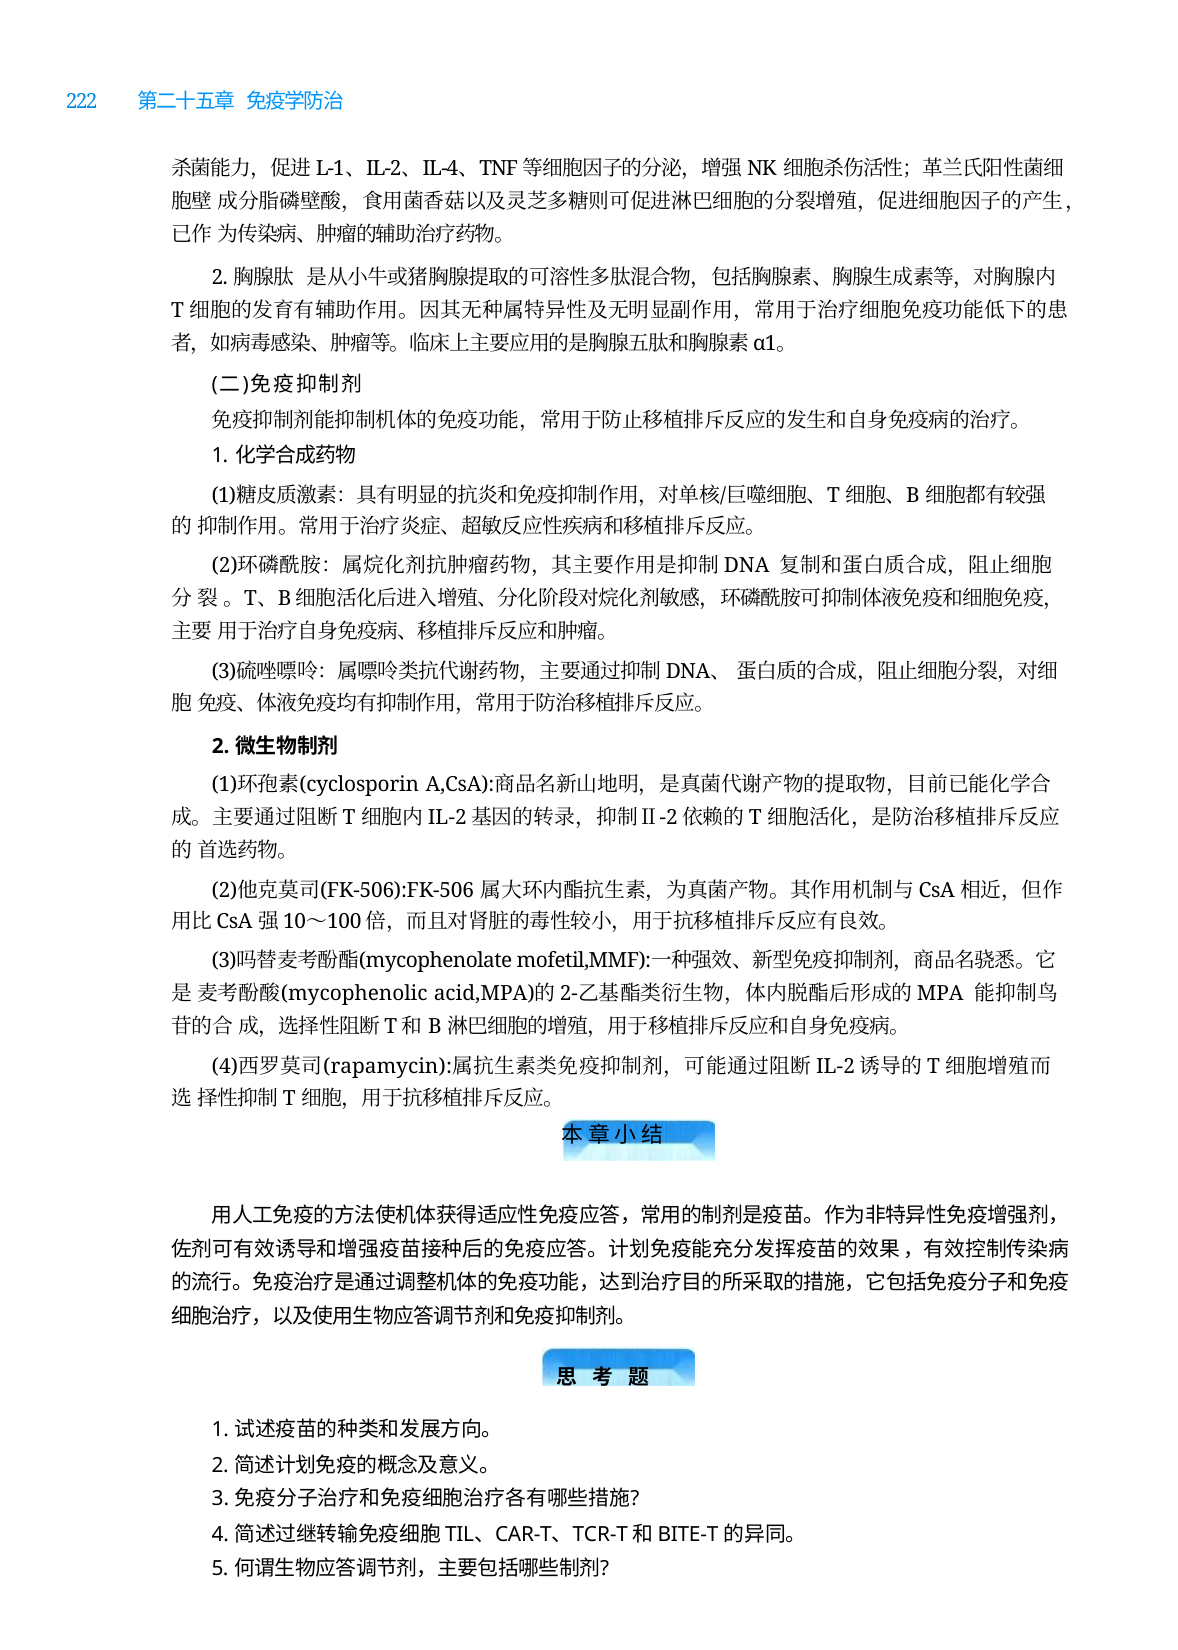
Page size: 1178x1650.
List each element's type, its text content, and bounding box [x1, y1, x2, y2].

text (2)他克莫司(FK-506):FK-506 属大环内酯抗生素，为真菌产物。其作用机制与CsA 相近，但作 用比CsA 强10～100倍，而且对肾脏的毒性较小，用于抗移植排斥反应有良效。 [171, 873, 1065, 935]
text 思 考 题 [556, 1362, 1070, 1390]
text 杀菌能力，促进L-1、IL-2、IL-4、TNF等细胞因子的分泌，增强NK 细胞杀伤活性；革兰氏阳性菌细胞壁 成分脂磷壁酸，食用菌香菇以及灵芝多糖则可促进淋巴细胞的分裂增殖，促进细胞因子的产生，已作 为传染病、肿瘤的辅助治疗药物。 [171, 151, 1065, 247]
text (1)环孢素(cyclosporin A,CsA):商品名新山地明，是真菌代谢产物的提取物，目前已能化学合 成。主要通过阻断T 细胞内IL-2基因的转录，抑制Ⅱ-2依赖的T 细胞活化，是防治移植排斥反应的 首选药物。 [171, 767, 1067, 863]
text (1)糖皮质激素：具有明显的抗炎和免疫抑制作用，对单核/巨噬细胞、T 细胞、B 细胞都有较强的 抑制作用。常用于治疗炎症、超敏反应性疾病和移植排斥反应。 [171, 478, 1065, 540]
text 4. 简述过继转输免疫细胞TIL、CAR-T、TCR-T和 BITE-T 的异同。 [211, 1519, 1070, 1547]
text (3)吗替麦考酚酯(mycophenolate mofetil,MMF):一种强效、新型免疫抑制剂，商品名骁悉。它是 麦考酚酸(mycophenolic acid,MPA)的2-乙基酯类衍生物，体内脱酯后形成的MPA 能抑制鸟苷的合 成，选择性阻断T 和 B 淋巴细胞的增殖，用于移植排斥反应和自身免疫病。 [171, 943, 1064, 1039]
picture [563, 1119, 715, 1161]
text (二)免疫抑制剂 [211, 369, 1070, 397]
text 2. 微生物制剂 [212, 731, 1070, 759]
text 免疫抑制剂能抑制机体的免疫功能，常用于防止移植排斥反应的发生和自身免疫病的治疗。 [211, 406, 1070, 433]
picture [541, 1347, 695, 1386]
text 1. 化学合成药物 [211, 440, 1070, 468]
text 222 第二十五章 免疫学防治 [66, 86, 1070, 114]
text 1. 试述疫苗的种类和发展方向。 [211, 1413, 1070, 1442]
text (2)环磷酰胺：属烷化剂抗肿瘤药物，其主要作用是抑制DNA 复制和蛋白质合成，阻止细胞分 裂 。T、B细胞活化后进入增殖、分化阶段对烷化剂敏感，环磷酰胺可抑制体液免疫和细胞免疫，主要 用于治疗自身免疫病、移植排斥反应和肿瘤。 [171, 549, 1064, 644]
picture [563, 1130, 569, 1138]
text 2. 胸腺肽 是从小牛或猪胸腺提取的可溶性多肽混合物，包括胸腺素、胸腺生成素等，对胸腺内 T 细胞的发育有辅助作用。因其无种属特异性及无明显副作用，常用于治疗细胞免疫功能低下的患 者，如病毒感染、肿瘤等。临床上主要应用的是胸腺五肽和胸腺素α1。 [171, 261, 1068, 357]
text (4)西罗莫司(rapamycin):属抗生素类免疫抑制剂，可能通过阻断IL-2诱导的T 细胞增殖而选 择性抑制T 细胞，用于抗移植排斥反应。 [171, 1050, 1064, 1112]
text 3. 免疫分子治疗和免疫细胞治疗各有哪些措施? [211, 1483, 1070, 1511]
text (3)硫唑嘌呤：属嘌呤类抗代谢药物，主要通过抑制DNA、 蛋白质的合成，阻止细胞分裂，对细胞 免疫、体液免疫均有抑制作用，常用于防治移植排斥反应。 [171, 655, 1064, 716]
text 2. 简述计划免疫的概念及意义。 [211, 1449, 1070, 1478]
text 用人工免疫的方法使机体获得适应性免疫应答，常用的制剂是疫苗。作为非特异性免疫增强剂， 佐剂可有效诱导和增强疫苗接种后的免疫应答。计划免疫能充分发挥疫苗的效果，有效控制传染病 的流行。免疫治疗是通过调整机体的免疫功能，达到治疗目的所采取的措施，它包括免疫分子和免疫 细胞治疗，以及使用生物应答调节剂和免疫抑制剂。 [171, 1198, 1070, 1329]
text 5. 何谓生物应答调节剂，主要包括哪些制剂? [211, 1553, 1070, 1581]
